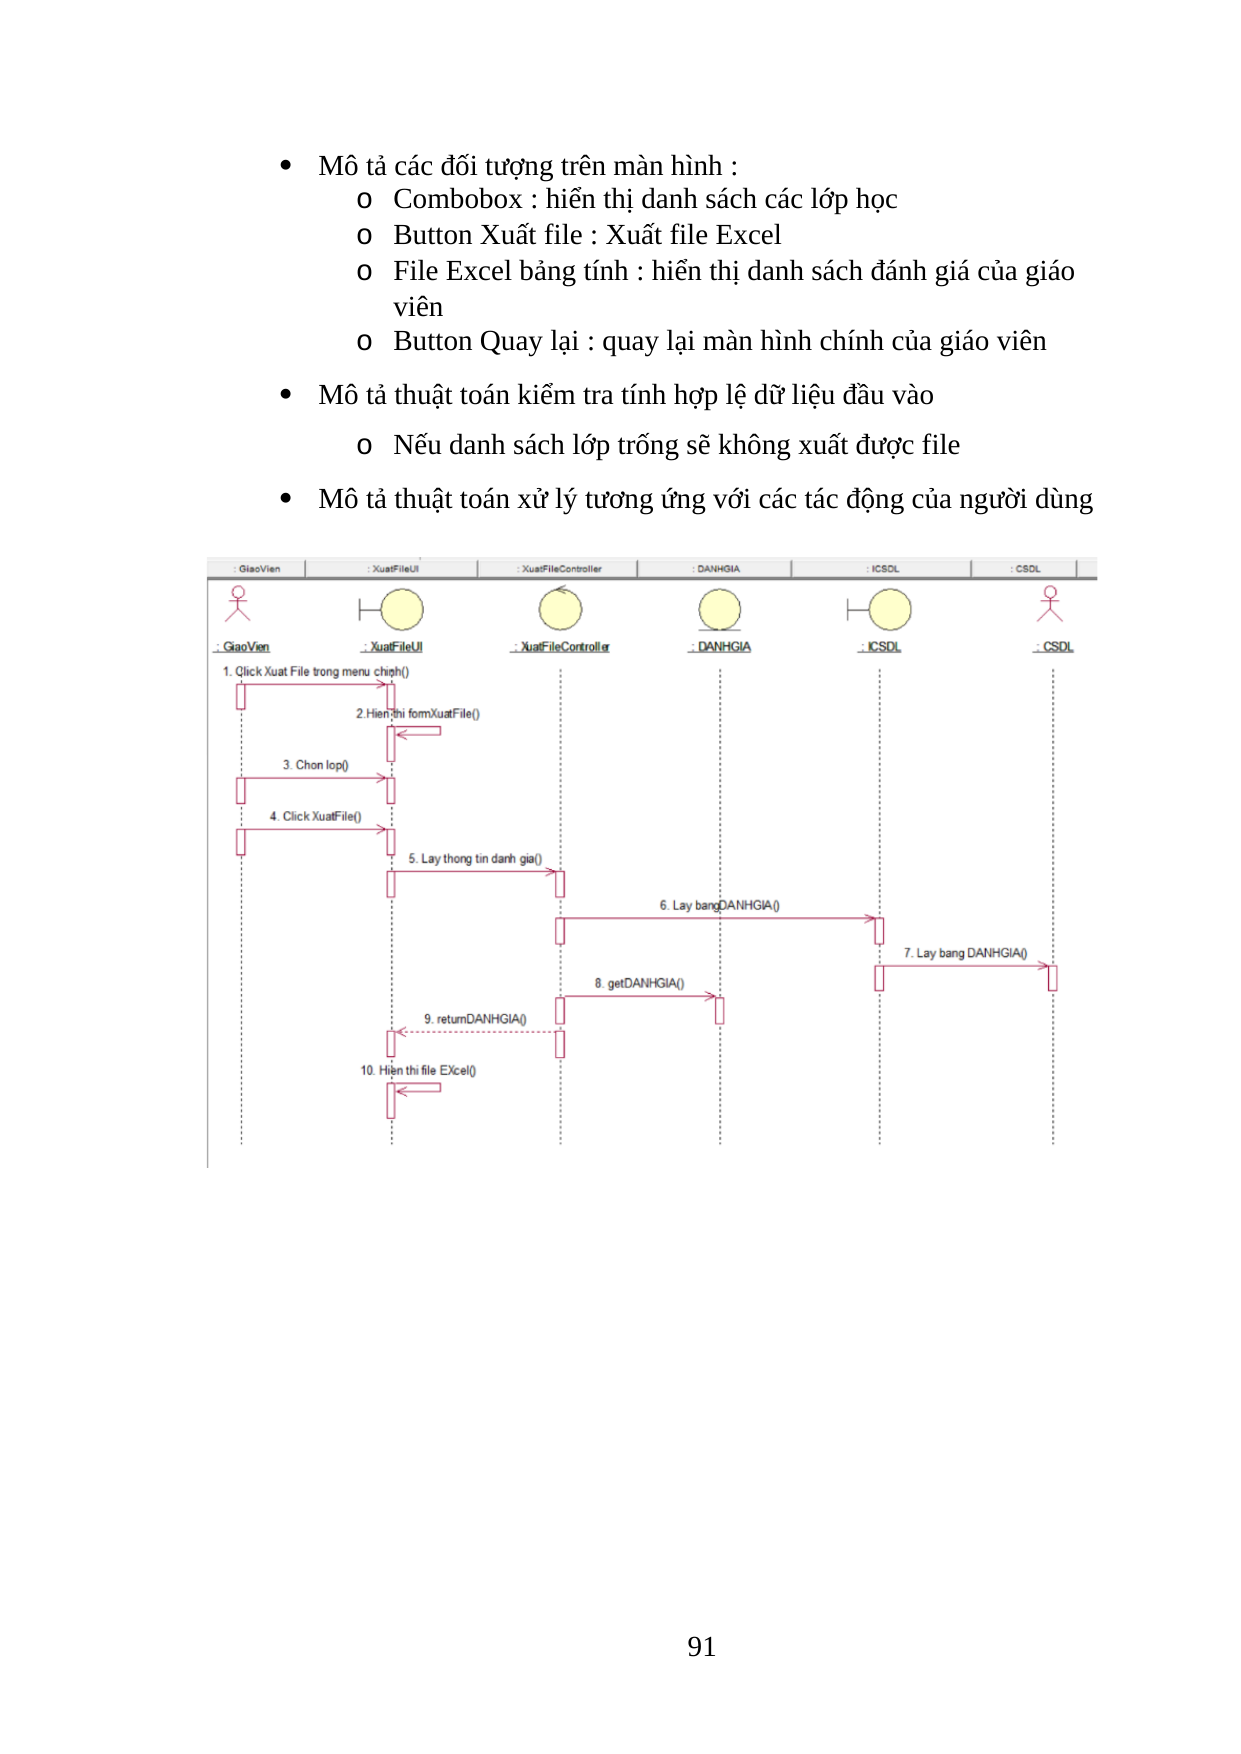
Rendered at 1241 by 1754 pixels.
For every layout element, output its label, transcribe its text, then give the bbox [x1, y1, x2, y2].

list File Excel bảng tính : hiển thị danh sách đánh giá của giáo viên [356, 253, 1122, 323]
list Button Quay lại : quay lại màn hình chính của giáo viên [356, 323, 1122, 359]
list Combobox : hiển thị danh sách các lớp học [356, 181, 1122, 217]
list Nếu danh sách lớp trống sẽ không xuất được file [356, 427, 1122, 463]
list Mô tả các đối tượng trên màn hình : [281, 148, 1122, 181]
picture [206, 557, 1098, 1168]
list Mô tả thuật toán xử lý tương ứng với các tác động của người dùng [281, 482, 1122, 515]
list Button Xuất file : Xuất file Excel [356, 217, 1122, 253]
list Mô tả thuật toán kiểm tra tính hợp lệ dữ liệu đầu vào [281, 377, 1122, 411]
